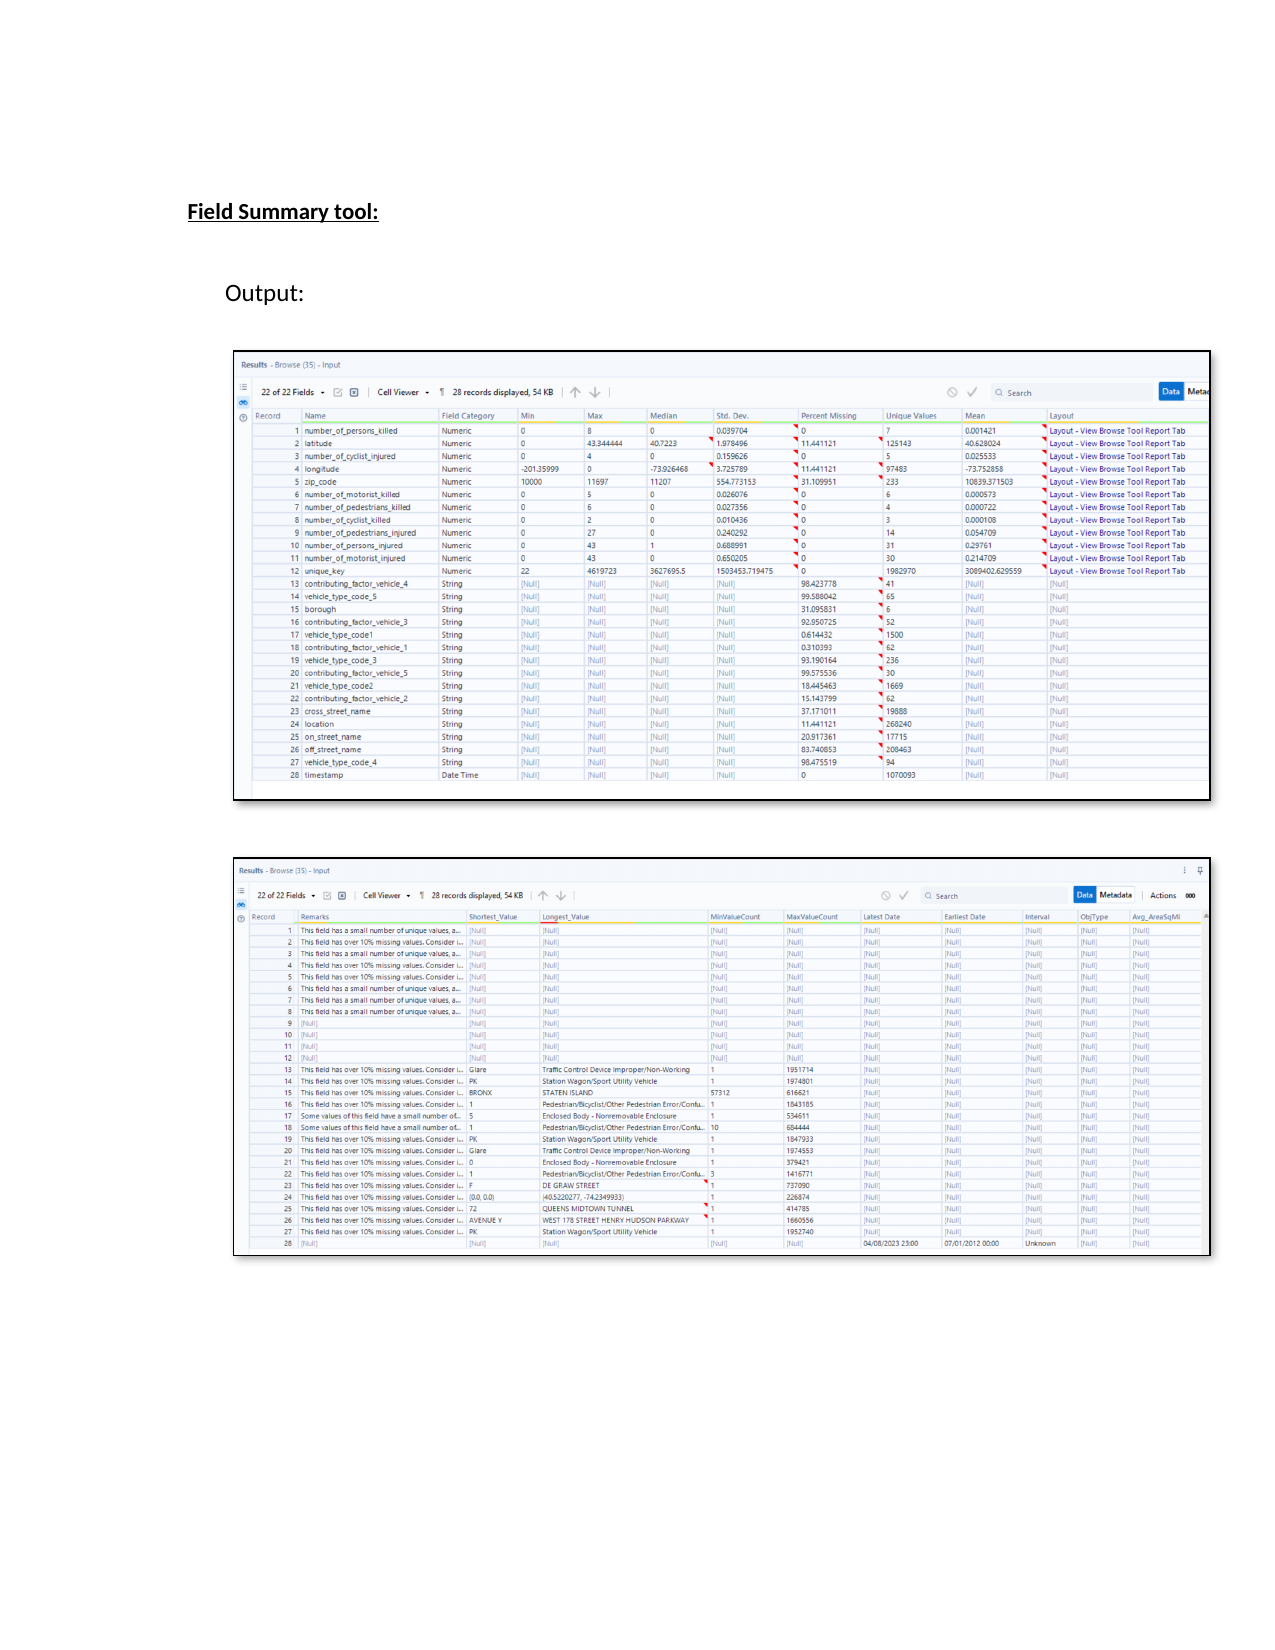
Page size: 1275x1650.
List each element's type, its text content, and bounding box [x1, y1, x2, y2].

picture [234, 859, 1209, 1255]
picture [234, 352, 1209, 799]
text Field Summary tool: [187, 197, 1125, 225]
list Output: [225, 277, 1125, 307]
